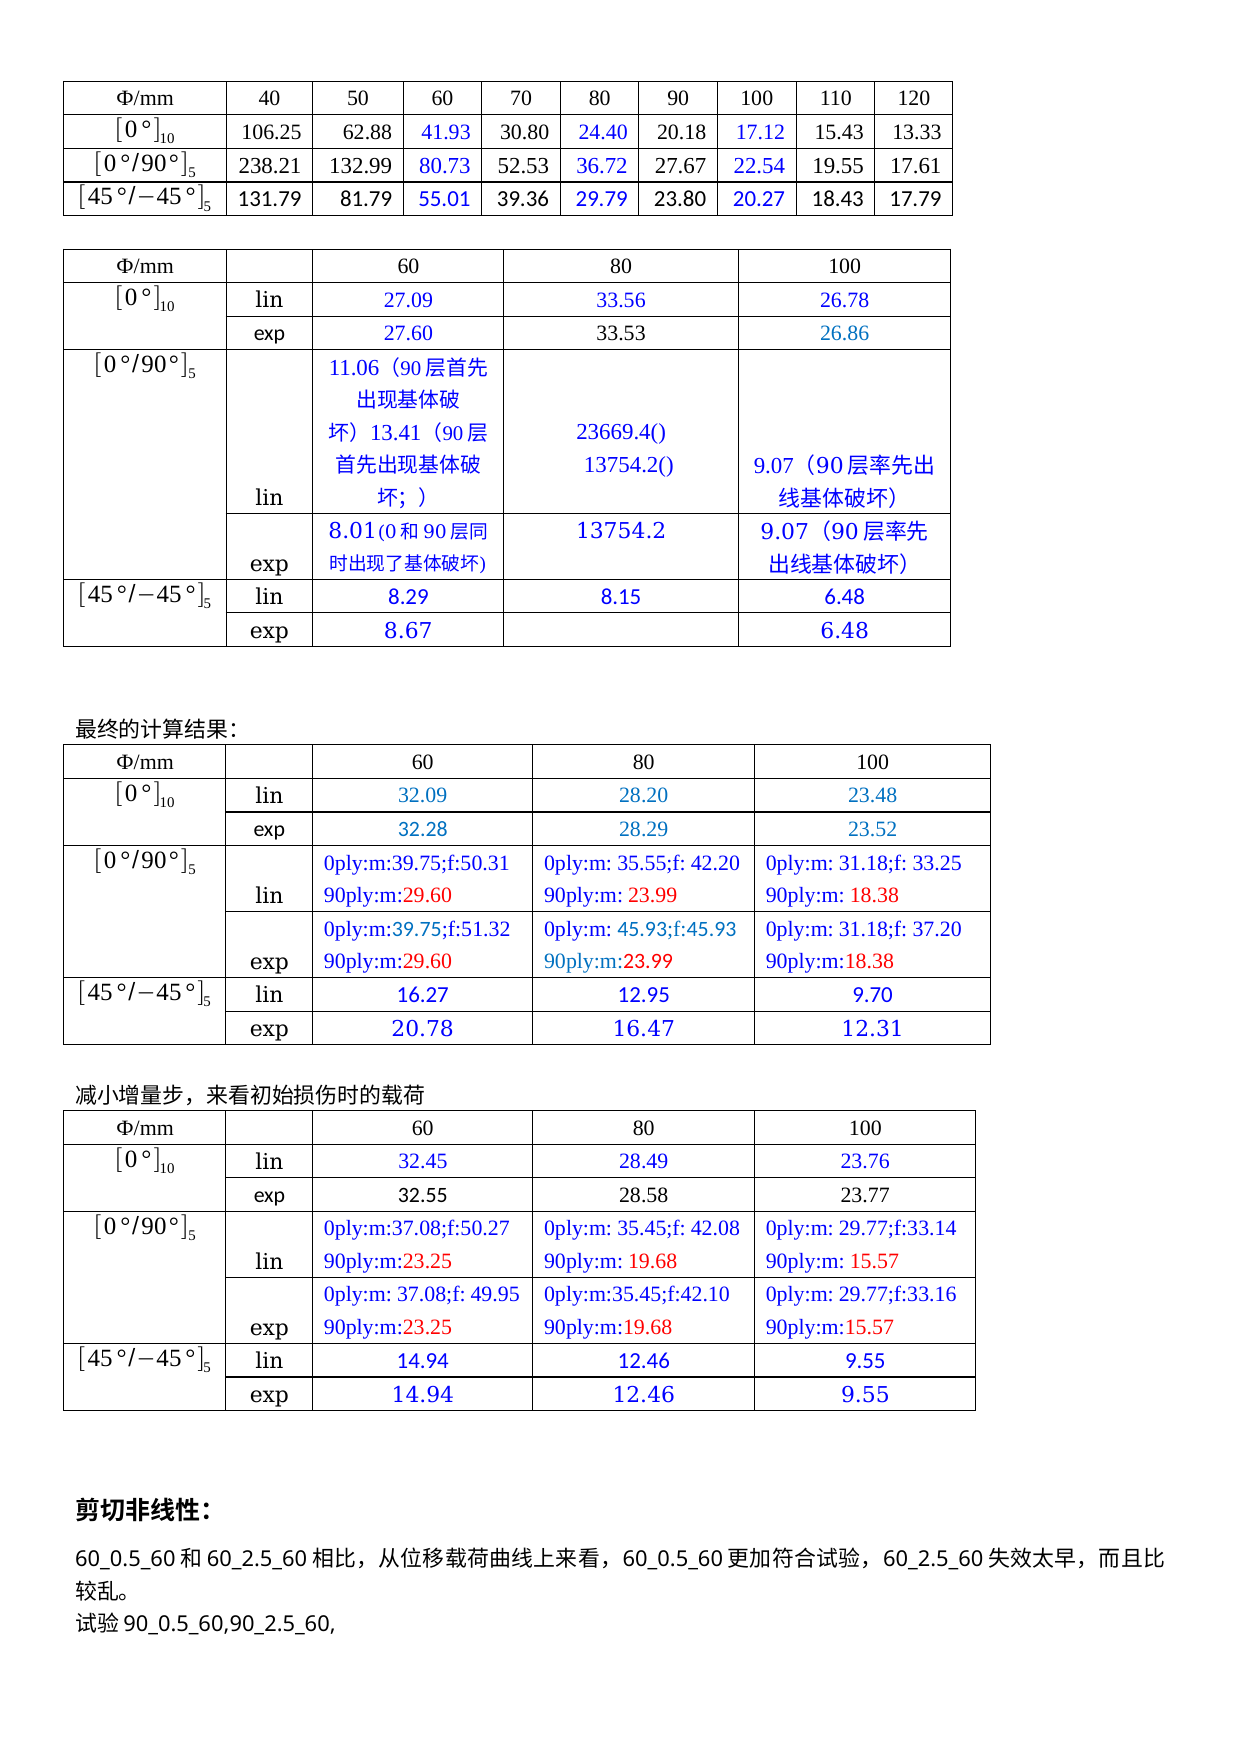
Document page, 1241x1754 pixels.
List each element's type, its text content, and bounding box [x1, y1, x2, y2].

table_cell 17.79 [875, 183, 952, 215]
table_cell exp [226, 1012, 312, 1044]
table_cell 23.80 [639, 183, 717, 215]
table_cell lin [226, 846, 312, 911]
table_cell lin [226, 1145, 312, 1177]
table_header Ф/mm [64, 745, 225, 778]
table_cell 132.99 [313, 149, 403, 181]
table_cell 27.60 [313, 317, 503, 349]
table_header 100 [739, 250, 950, 282]
table_header 50 [313, 82, 403, 114]
table_header 80 [504, 250, 738, 282]
table_header [227, 250, 312, 282]
table_cell 8.01(0和90层同时出现了基体破坏) [313, 514, 503, 579]
table_cell 9.55 [755, 1378, 975, 1410]
table_cell 0ply:m: 31.18;f: 33.25 90ply:m: 18.38 [755, 846, 990, 911]
table_cell 131.79 [227, 183, 312, 215]
table_cell 27.09 [313, 283, 503, 316]
table_cell 62.88 [313, 115, 403, 148]
table_cell 41.93 [404, 115, 481, 148]
table_cell exp [226, 912, 312, 977]
table_cell exp [226, 1178, 312, 1211]
table_cell [64, 779, 225, 845]
table_cell [64, 1145, 225, 1211]
text 试验90_0.5_60,90_2.5_60, [75, 1606, 1165, 1638]
table_cell lin [226, 1212, 312, 1277]
table_cell 106.25 [227, 115, 312, 148]
table_cell 0ply:m: 37.08;f: 49.95 90ply:m:23.25 [313, 1278, 532, 1343]
table_cell 32.09 [313, 779, 532, 811]
table_cell 30.80 [482, 115, 560, 148]
table_cell 80.73 [404, 149, 481, 181]
table_cell 29.79 [561, 183, 638, 215]
table_cell 26.86 [739, 317, 950, 349]
table_cell 20.18 [639, 115, 717, 148]
table_header 80 [533, 1111, 754, 1144]
table_cell 36.72 [561, 149, 638, 181]
table_cell 32.55 [313, 1178, 532, 1211]
table_cell 16.47 [533, 1012, 754, 1044]
table_header 70 [482, 82, 560, 114]
table_header 60 [313, 250, 503, 282]
table_header Ф/mm [64, 82, 226, 114]
table_cell lin [226, 978, 312, 1011]
table_cell 12.46 [533, 1378, 754, 1410]
table_cell 55.01 [404, 183, 481, 215]
table_cell 8.29 [313, 580, 503, 612]
table_cell 52.53 [482, 149, 560, 181]
table_header 60 [313, 745, 532, 778]
table_cell 33.56 [504, 283, 738, 316]
table_header 90 [639, 82, 717, 114]
table_cell 0ply:m:37.08;f:50.27 90ply:m:23.25 [313, 1212, 532, 1277]
table_cell 0ply:m:39.75;f:51.32 90ply:m:29.60 [313, 912, 532, 977]
table_cell 32.28 [313, 813, 532, 845]
table_cell [64, 1344, 225, 1410]
table_header 110 [797, 82, 874, 114]
table_cell [64, 978, 225, 1044]
table_cell [64, 183, 226, 215]
table_cell lin [227, 350, 312, 513]
table_header 80 [561, 82, 638, 114]
table_cell exp [226, 813, 312, 845]
table_cell exp [227, 514, 312, 579]
table_cell 28.49 [533, 1145, 754, 1177]
table_cell 9.55 [755, 1344, 975, 1376]
table_cell 0ply:m:35.45;f:42.10 90ply:m:19.68 [533, 1278, 754, 1343]
table_cell [64, 1212, 225, 1343]
table_cell 0ply:m: 29.77;f:33.14 90ply:m: 15.57 [755, 1212, 975, 1277]
table_cell 0ply:m: 35.55;f: 42.20 90ply:m: 23.99 [533, 846, 754, 911]
table_cell exp [226, 1278, 312, 1343]
text 最终的计算结果： [75, 712, 1165, 744]
table_cell 13.33 [875, 115, 952, 148]
table_cell 20.27 [718, 183, 796, 215]
table_cell 32.45 [313, 1145, 532, 1177]
table_cell 8.67 [313, 613, 503, 646]
table_cell 23.52 [755, 813, 990, 845]
table_cell 17.61 [875, 149, 952, 181]
table_cell 9.07（90层率先出线基体破坏） [739, 350, 950, 513]
table_cell 6.48 [739, 580, 950, 612]
table_header 100 [755, 1111, 975, 1144]
table_header 100 [718, 82, 796, 114]
text 减小增量步，来看初始损伤时的载荷 [75, 1078, 1165, 1110]
table_cell 0ply:m: 29.77;f:33.16 90ply:m:15.57 [755, 1278, 975, 1343]
table_cell 28.58 [533, 1178, 754, 1211]
table_cell 20.78 [313, 1012, 532, 1044]
table_cell [64, 283, 226, 349]
table_cell 23669.4() 13754.2() [504, 350, 738, 513]
table_cell 17.12 [718, 115, 796, 148]
table_cell 14.94 [313, 1378, 532, 1410]
table_cell 26.78 [739, 283, 950, 316]
table_cell 12.46 [533, 1344, 754, 1376]
table_cell [64, 580, 226, 646]
table_cell exp [227, 317, 312, 349]
table_cell 9.70 [755, 978, 990, 1011]
table_cell 0ply:m: 35.45;f: 42.08 90ply:m: 19.68 [533, 1212, 754, 1277]
text 剪切非线性： [75, 1476, 1165, 1541]
table_cell 0ply:m:39.75;f:50.31 90ply:m:29.60 [313, 846, 532, 911]
table_cell lin [227, 580, 312, 612]
table_header 60 [313, 1111, 532, 1144]
table_cell lin [226, 779, 312, 811]
table_cell 33.53 [504, 317, 738, 349]
table_cell 81.79 [313, 183, 403, 215]
table_cell 9.07（90层率先出线基体破坏） [739, 514, 950, 579]
table_cell 14.94 [313, 1344, 532, 1376]
table_cell 27.67 [639, 149, 717, 181]
table_cell [64, 115, 226, 148]
table_cell 19.55 [797, 149, 874, 181]
table_cell 23.76 [755, 1145, 975, 1177]
table_cell [504, 613, 738, 646]
table_cell exp [227, 613, 312, 646]
table_cell 23.48 [755, 779, 990, 811]
table_cell exp [226, 1378, 312, 1410]
table_header Ф/mm [64, 1111, 225, 1144]
table_cell 11.06（90层首先出现基体破坏）13.41（90层首先出现基体破坏；） [313, 350, 503, 513]
table_cell 0ply:m: 45.93;f:45.93 90ply:m:23.99 [533, 912, 754, 977]
table_cell [64, 149, 226, 181]
table_cell 39.36 [482, 183, 560, 215]
table_header [226, 745, 312, 778]
table_cell 22.54 [718, 149, 796, 181]
table_cell 23.77 [755, 1178, 975, 1211]
table_cell lin [227, 283, 312, 316]
table_cell 12.95 [533, 978, 754, 1011]
table_header 120 [875, 82, 952, 114]
table_header 80 [533, 745, 754, 778]
table_cell 18.43 [797, 183, 874, 215]
table_cell 238.21 [227, 149, 312, 181]
table_header Ф/mm [64, 250, 226, 282]
table_cell lin [226, 1344, 312, 1376]
table_cell [64, 846, 225, 977]
table_cell 6.48 [739, 613, 950, 646]
table_header 60 [404, 82, 481, 114]
table_cell 24.40 [561, 115, 638, 148]
table_cell 28.20 [533, 779, 754, 811]
table_cell 15.43 [797, 115, 874, 148]
table_header [226, 1111, 312, 1144]
table_cell 13754.2 [504, 514, 738, 579]
table_cell [64, 350, 226, 579]
table_header 40 [227, 82, 312, 114]
table_header 100 [755, 745, 990, 778]
table_cell 16.27 [313, 978, 532, 1011]
table_cell 8.15 [504, 580, 738, 612]
table_cell 0ply:m: 31.18;f: 37.20 90ply:m:18.38 [755, 912, 990, 977]
table_cell 28.29 [533, 813, 754, 845]
table_cell 12.31 [755, 1012, 990, 1044]
text 60_0.5_60和60_2.5_60相比，从位移载荷曲线上来看，60_0.5_60更加符合试验，60_2.5_60失效太早，而且比较乱。 [75, 1541, 1165, 1606]
